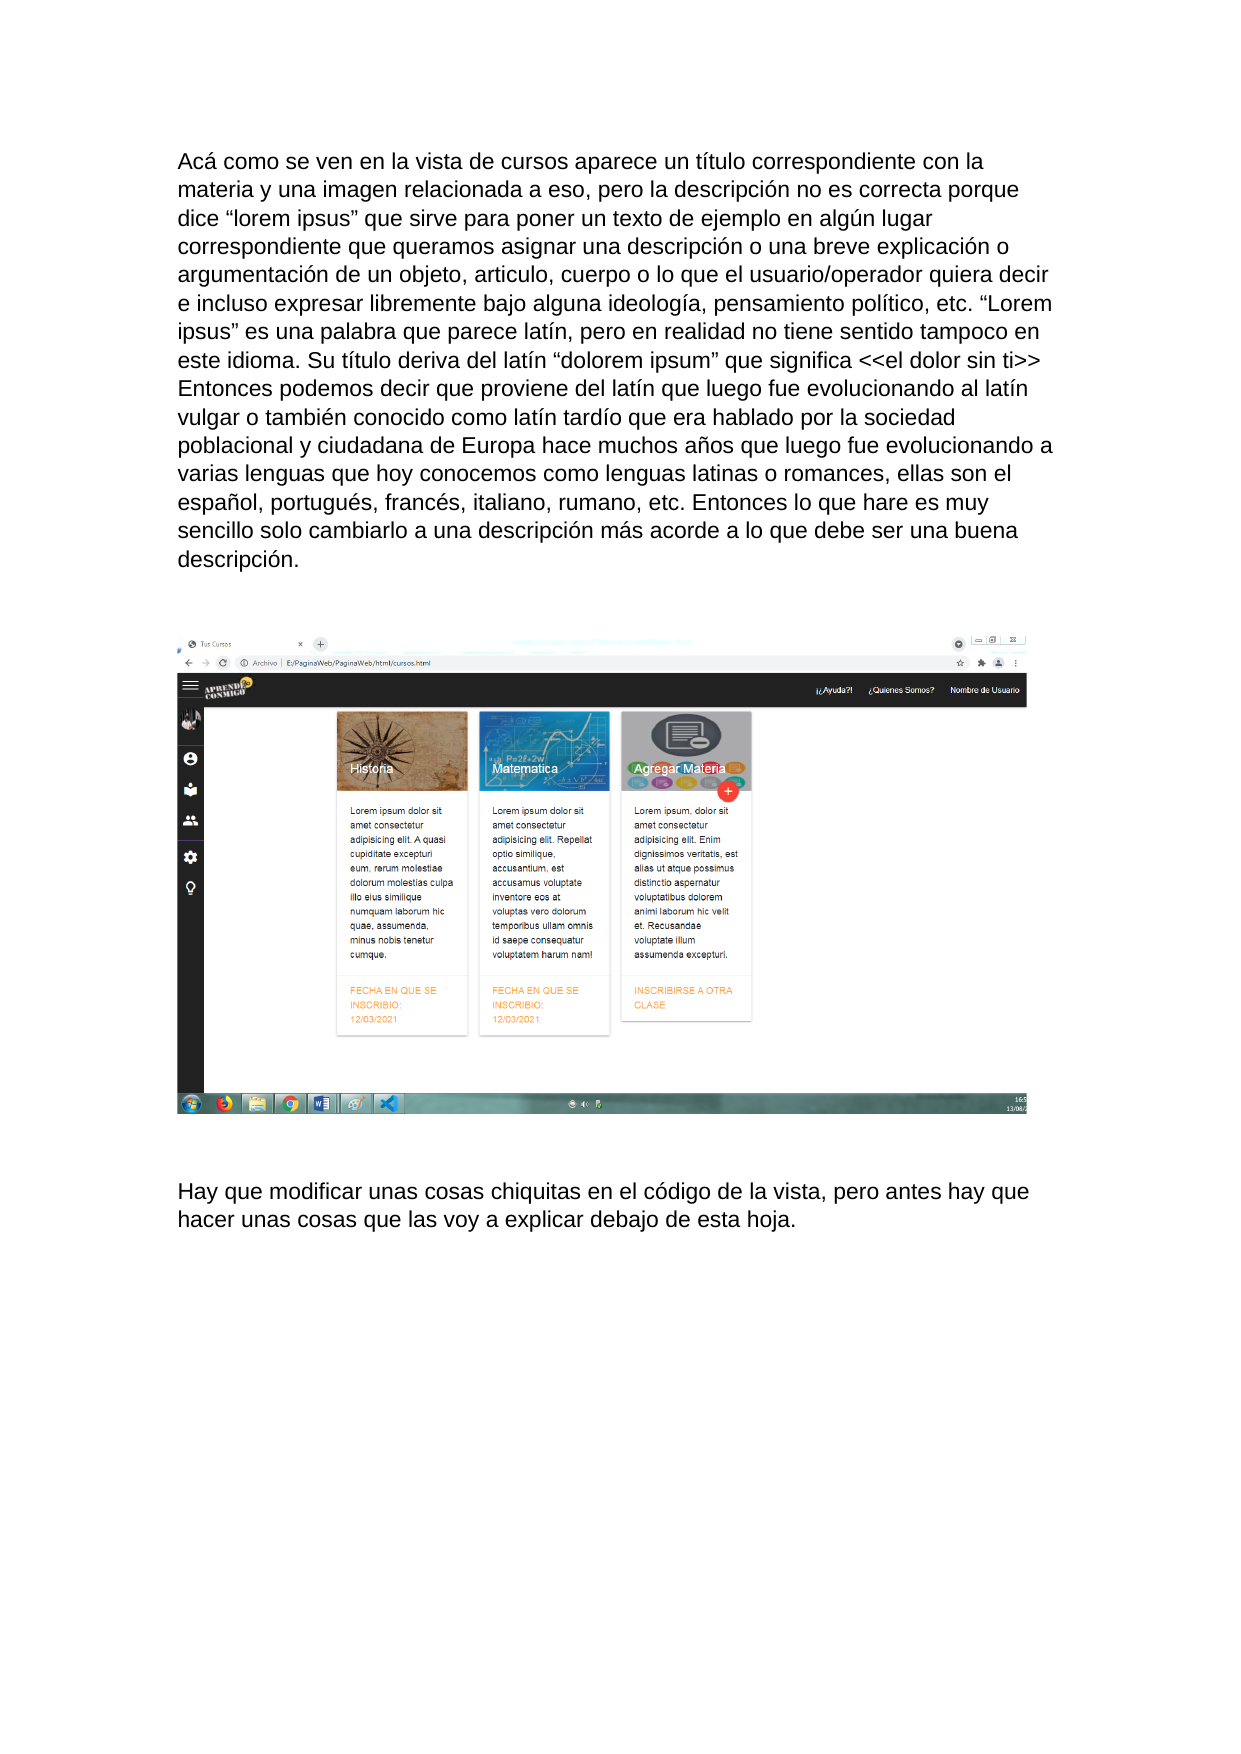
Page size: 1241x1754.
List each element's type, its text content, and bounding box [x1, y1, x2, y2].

text Hay que modificar unas cosas chiquitas en el código de la vista, pero antes hay que hacer unas cosas que las voy a explicar debajo de esta hoja. [177, 1178, 1063, 1233]
text Acá como se ven en la vista de cursos aparece un título correspondiente con la materia y una imagen relacionada a eso, pero la descripción no es correcta porque dice “lorem ipsus” que sirve para poner un texto de ejemplo en algún lugar correspondiente que queramos asignar una descripción o una breve explicación o argumentación de un objeto, articulo, cuerpo o lo que el usuario/operador quiera decir e incluso expresar libremente bajo alguna ideología, pensamiento político, etc. “Lorem ipsus” es una palabra que parece latín, pero en realidad no tiene sentido tampoco en este idioma. Su título deriva del latín “dolorem ipsum” que significa <<el dolor sin ti>> Entonces podemos decir que proviene del latín que luego fue evolucionando al latín vulgar o también conocido como latín tardío que era hablado por la sociedad poblacional y ciudadana de Europa hace muchos años que luego fue evolucionando a varias lenguas que hoy conocemos como lenguas latinas o romances, ellas son el español, portugués, francés, italiano, rumano, etc. Entonces lo que hare es muy sencillo solo cambiarlo a una descripción más acorde a lo que debe ser una buena descripción. [177, 148, 1063, 572]
picture [177, 636, 1027, 1114]
